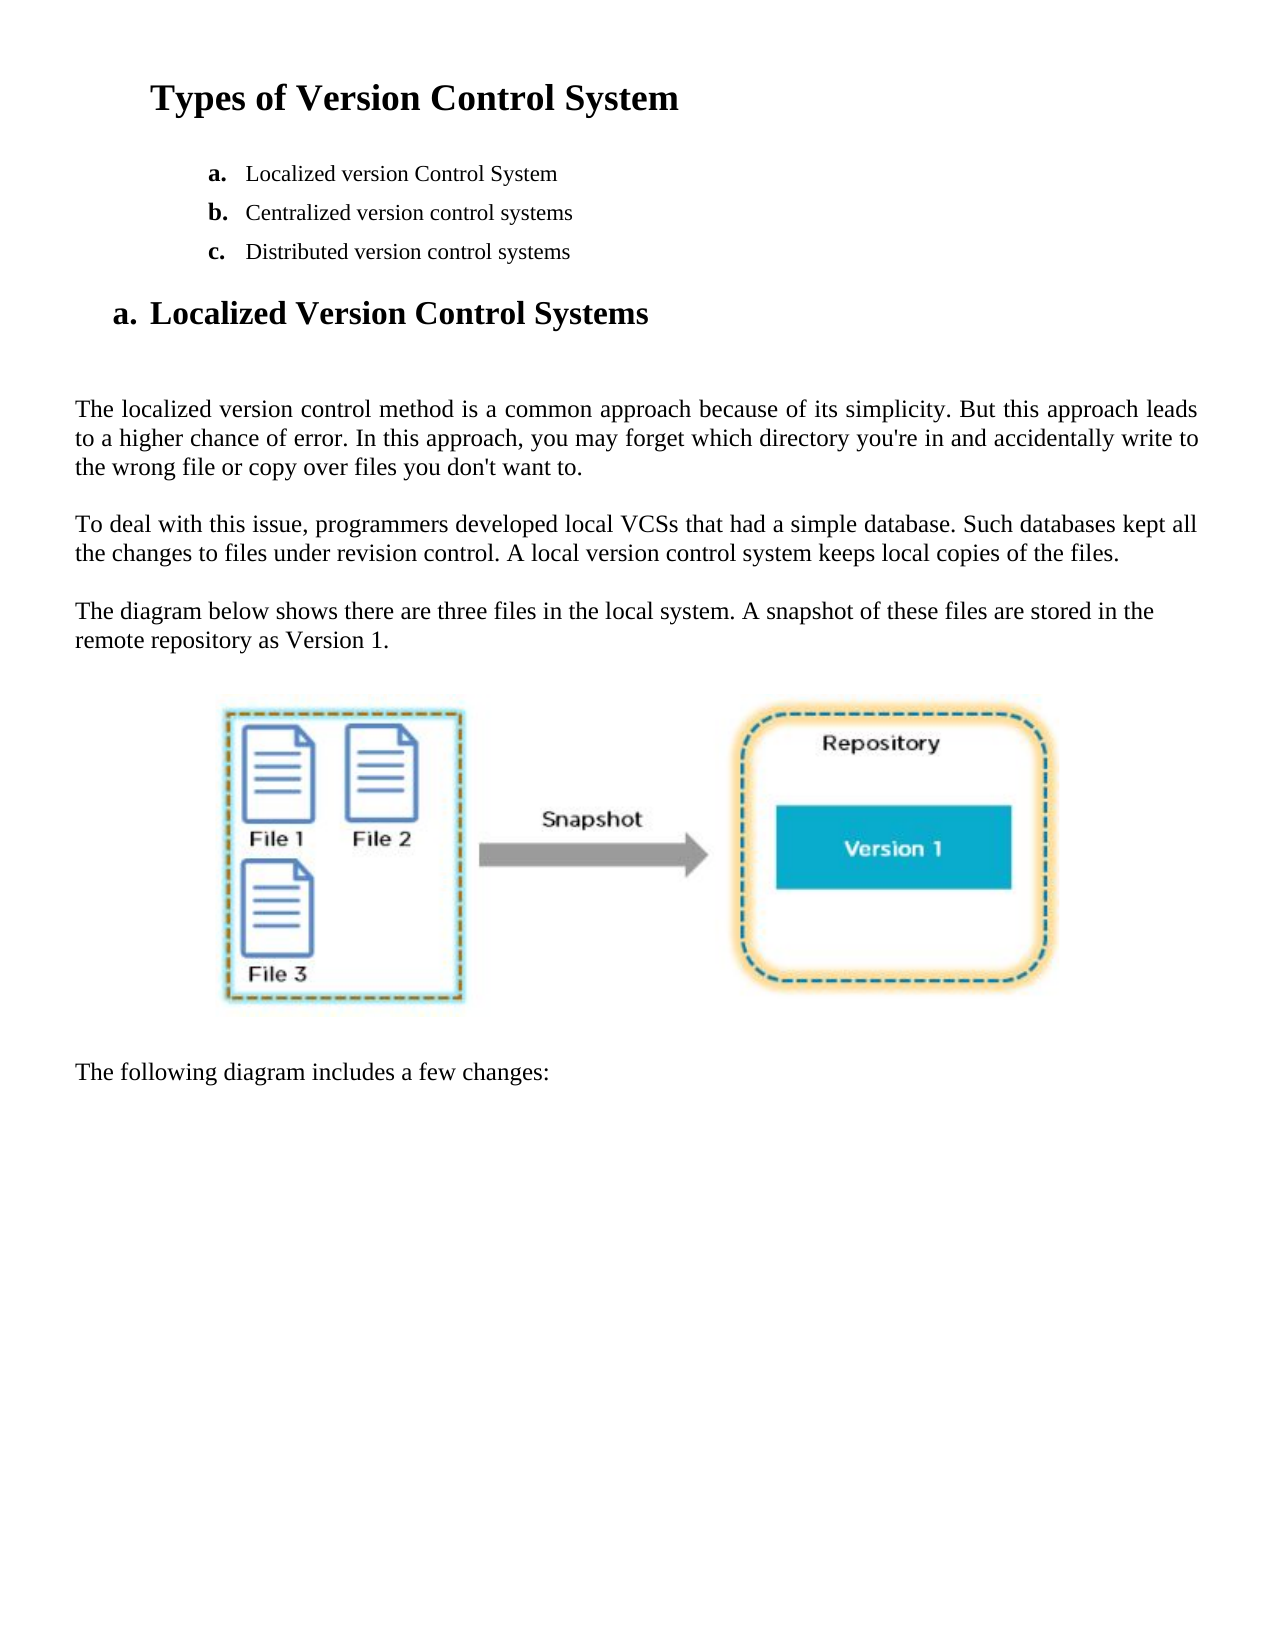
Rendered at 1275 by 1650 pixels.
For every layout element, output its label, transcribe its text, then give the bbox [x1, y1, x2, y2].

list Centralized version control systems [208, 186, 1200, 225]
subtitle Localized Version Control Systems [112, 294, 1200, 332]
list Localized version Control System [208, 147, 1200, 186]
list Distributed version control systems [208, 225, 1200, 264]
text The localized version control method is a common approach because of its simplicity. But this approach leads to a higher chance of error. In this approach, you may forget which directory you're in and accidentally write to the wrong file or copy over files you don't want to. [75, 394, 1200, 480]
picture [215, 694, 1060, 1017]
subtitle Types of Version Control System [150, 75, 1200, 118]
text The diagram below shows there are three files in the local system. A snapshot of these files are stored in the remote repository as Version 1. [75, 596, 1200, 654]
text The following diagram includes a few changes: [75, 1057, 1200, 1086]
text To deal with this issue, programmers developed local VCSs that had a simple database. Such databases kept all the changes to files under revision control. A local version control system keeps local copies of the files. [75, 509, 1200, 567]
